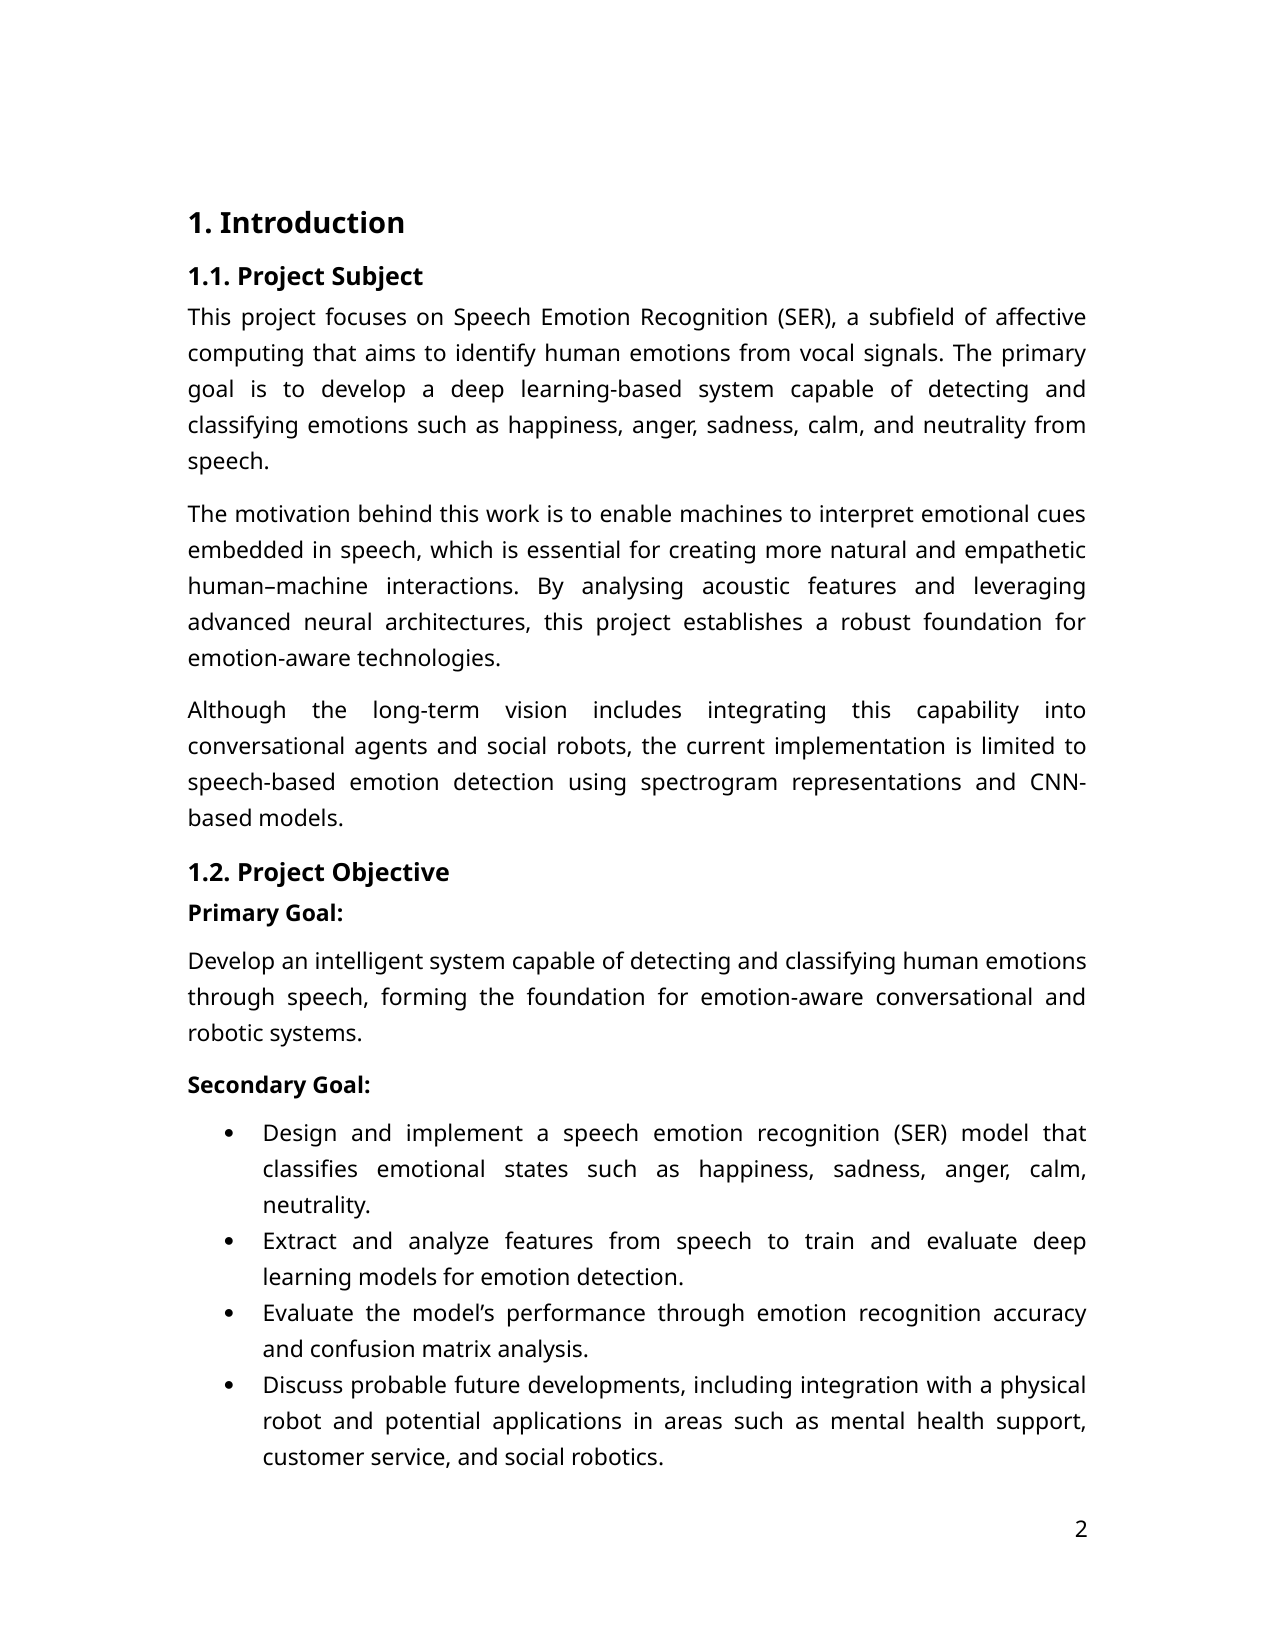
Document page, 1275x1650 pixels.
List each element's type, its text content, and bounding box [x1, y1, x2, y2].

text Secondary Goal: [187, 1069, 1087, 1101]
subtitle 1.2. Project Objective [187, 854, 1087, 888]
list Discuss probable future developments, including integration with a physical robot and potential applications in areas such as mental health support, customer service, and social robotics. [225, 1369, 1087, 1472]
text Develop an intelligent system capable of detecting and classifying human emotions through speech, forming the foundation for emotion-aware conversational and robotic systems. [187, 945, 1087, 1048]
text The motivation behind this work is to enable machines to interpret emotional cues embedded in speech, which is essential for creating more natural and empathetic human–machine interactions. By analysing acoustic features and leveraging advanced neural architectures, this project establishes a robust foundation for emotion-aware technologies. [187, 498, 1087, 673]
list Extract and analyze features from speech to train and evaluate deep learning models for emotion detection. [225, 1225, 1087, 1292]
text Although the long-term vision includes integrating this capability into conversational agents and social robots, the current implementation is limited to speech-based emotion detection using spectrogram representations and CNN-based models. [187, 694, 1087, 833]
subtitle 1. Introduction [187, 203, 1087, 242]
subtitle 1.1. Project Subject [187, 259, 1087, 293]
list Evaluate the model’s performance through emotion recognition accuracy and confusion matrix analysis. [225, 1297, 1087, 1364]
list Design and implement a speech emotion recognition (SER) model that classifies emotional states such as happiness, sadness, anger, calm, neutrality. [225, 1117, 1087, 1220]
text Primary Goal: [187, 897, 1087, 928]
text This project focuses on Speech Emotion Recognition (SER), a subfield of affective computing that aims to identify human emotions from vocal signals. The primary goal is to develop a deep learning-based system capable of detecting and classifying emotions such as happiness, anger, sadness, calm, and neutrality from speech. [187, 301, 1087, 476]
